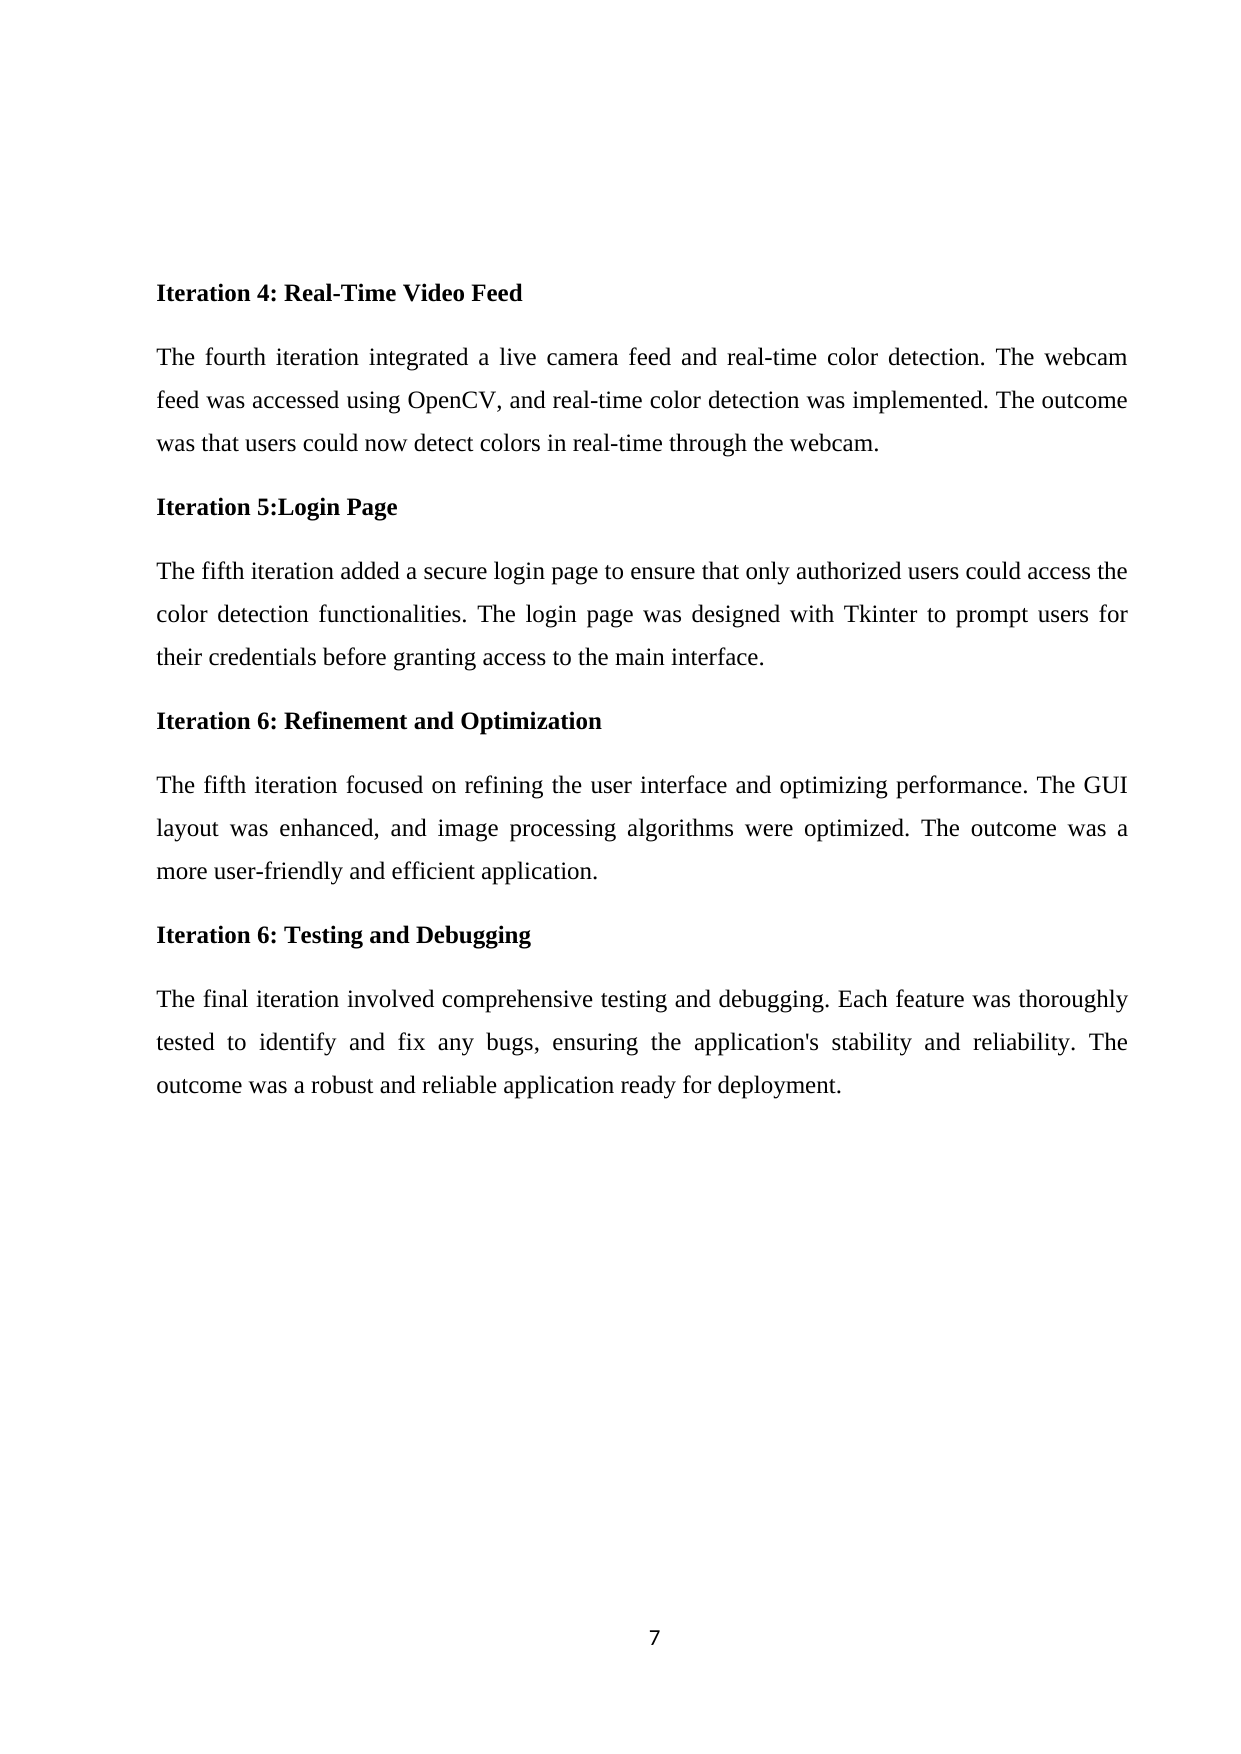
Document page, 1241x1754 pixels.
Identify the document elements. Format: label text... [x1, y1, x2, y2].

text The fifth iteration added a secure login page to ensure that only authorized users could access the color detection functionalities. The login page was designed with Tkinter to prompt users for their credentials before granting access to the main interface. [156, 556, 1129, 671]
text Iteration 5:Login Page [156, 492, 1129, 521]
text The fourth iteration integrated a live camera feed and real-time color detection. The webcam feed was accessed using OpenCV, and real-time color detection was implemented. The outcome was that users could now detect colors in real-time through the webcam. [156, 342, 1129, 457]
text Iteration 6: Testing and Debugging [156, 920, 1129, 949]
text Iteration 4: Real-Time Video Feed [156, 278, 1129, 307]
text Iteration 6: Refinement and Optimization [156, 706, 1129, 735]
text The fifth iteration focused on refining the user interface and optimizing performance. The GUI layout was enhanced, and image processing algorithms were optimized. The outcome was a more user-friendly and efficient application. [156, 770, 1129, 885]
text The final iteration involved comprehensive testing and debugging. Each feature was thoroughly tested to identify and fix any bugs, ensuring the application's stability and reliability. The outcome was a robust and reliable application ready for deployment. [156, 984, 1129, 1099]
